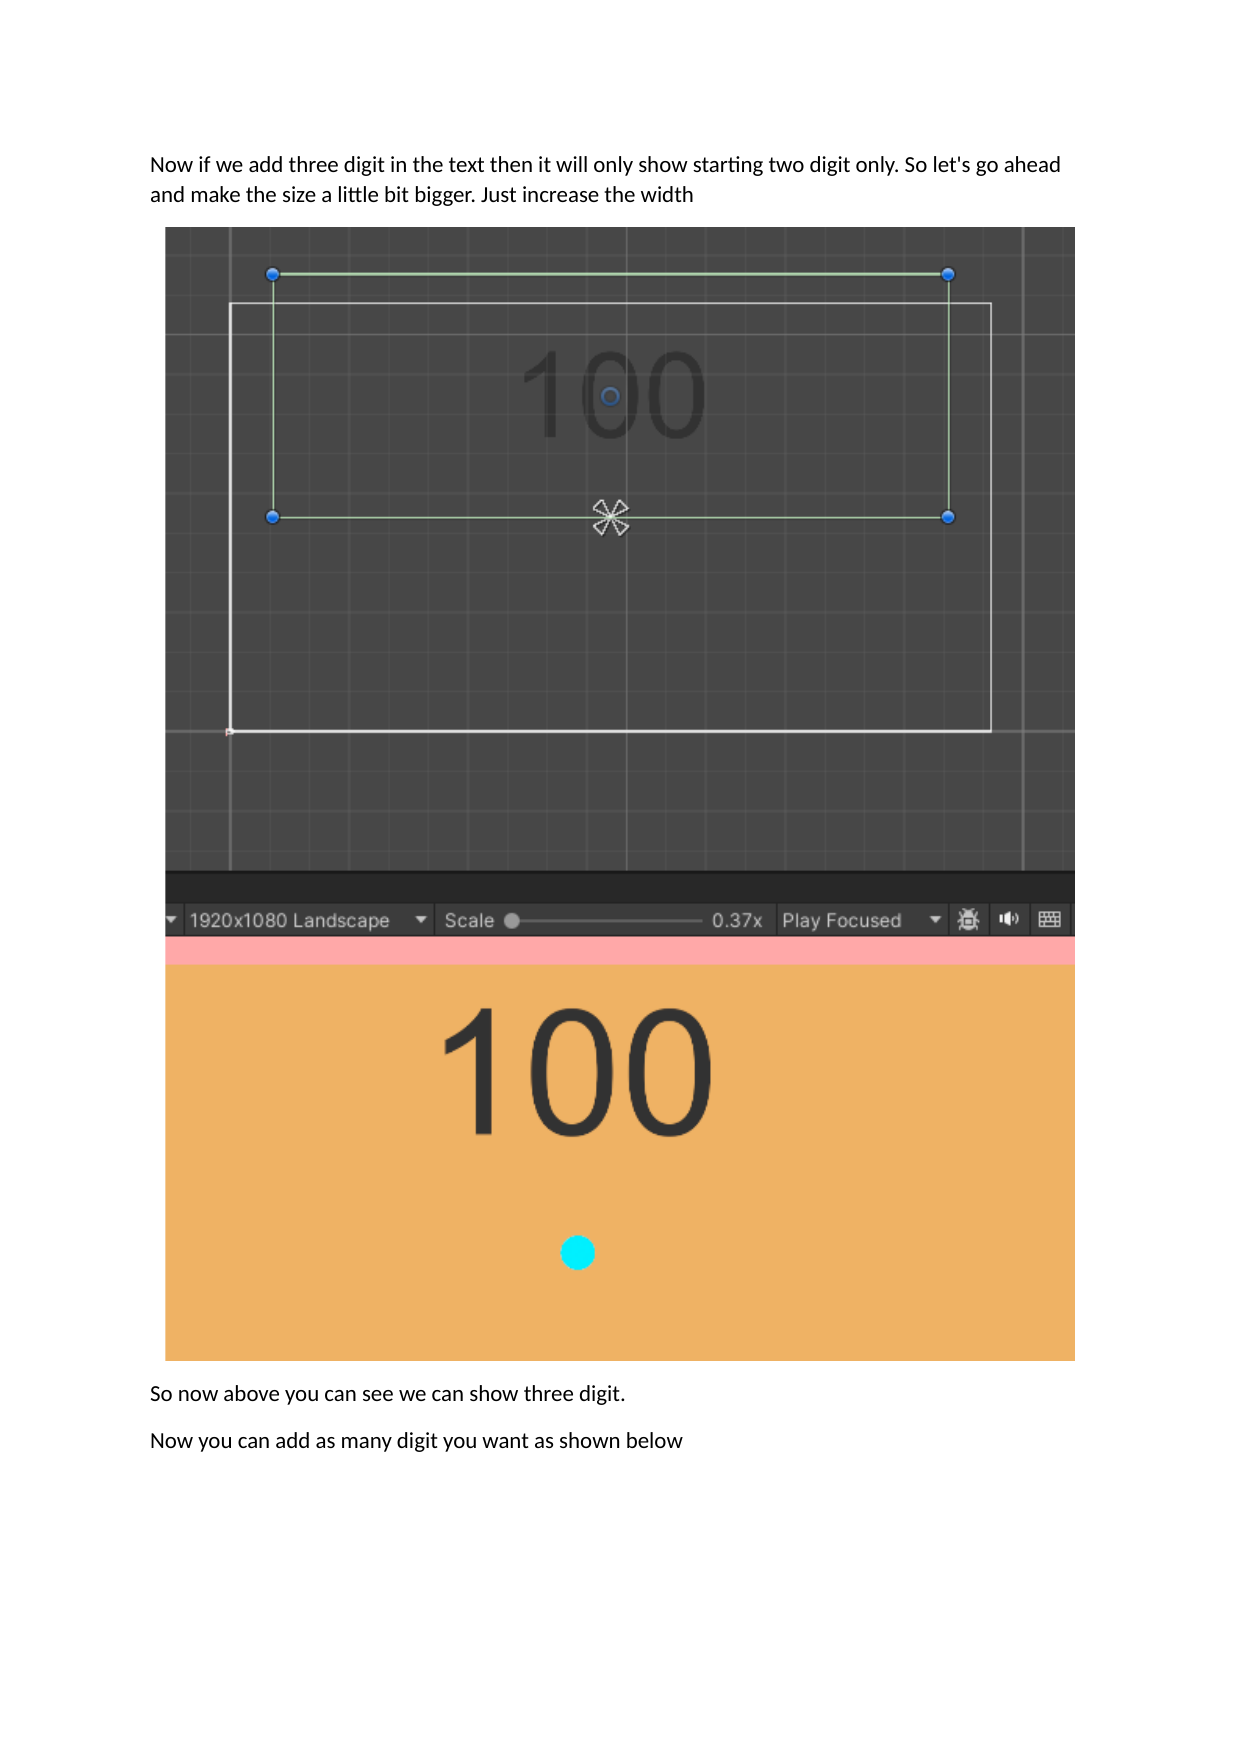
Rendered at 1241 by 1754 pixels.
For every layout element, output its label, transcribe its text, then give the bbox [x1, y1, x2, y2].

picture [165, 227, 1075, 1361]
text So now above you can see we can show three digit. [150, 1379, 1090, 1407]
text Now if we add three digit in the text then it will only show starting two digit only. So let's go ahead and make the size a little bit bigger. Just increase the width [150, 150, 1090, 208]
text Now you can add as many digit you want as shown below [150, 1426, 1090, 1454]
